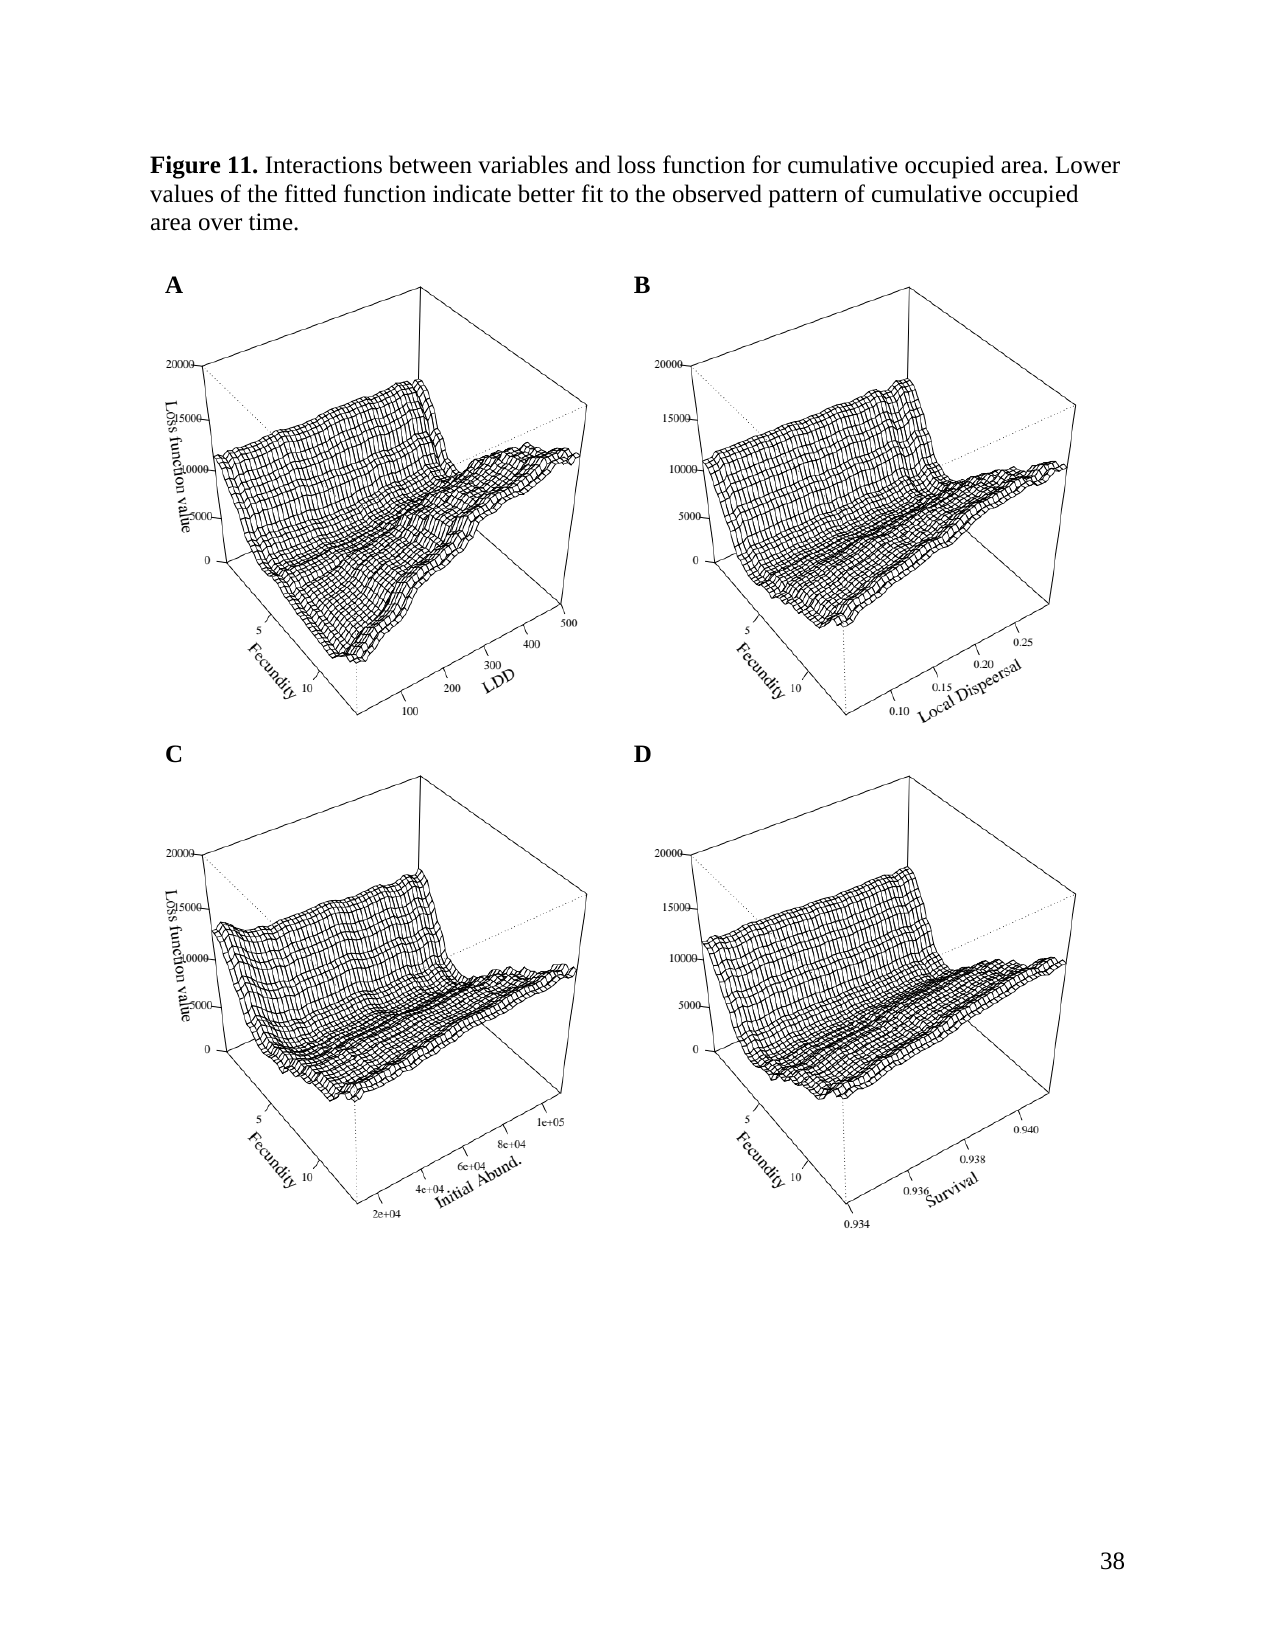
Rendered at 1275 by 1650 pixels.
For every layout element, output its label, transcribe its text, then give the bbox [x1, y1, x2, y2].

text Figure 11. Interactions between variables and loss function for cumulative occupied area. Lower values of the fitted function indicate better fit to the observed pattern of cumulative occupied area over time. [150, 150, 1125, 236]
